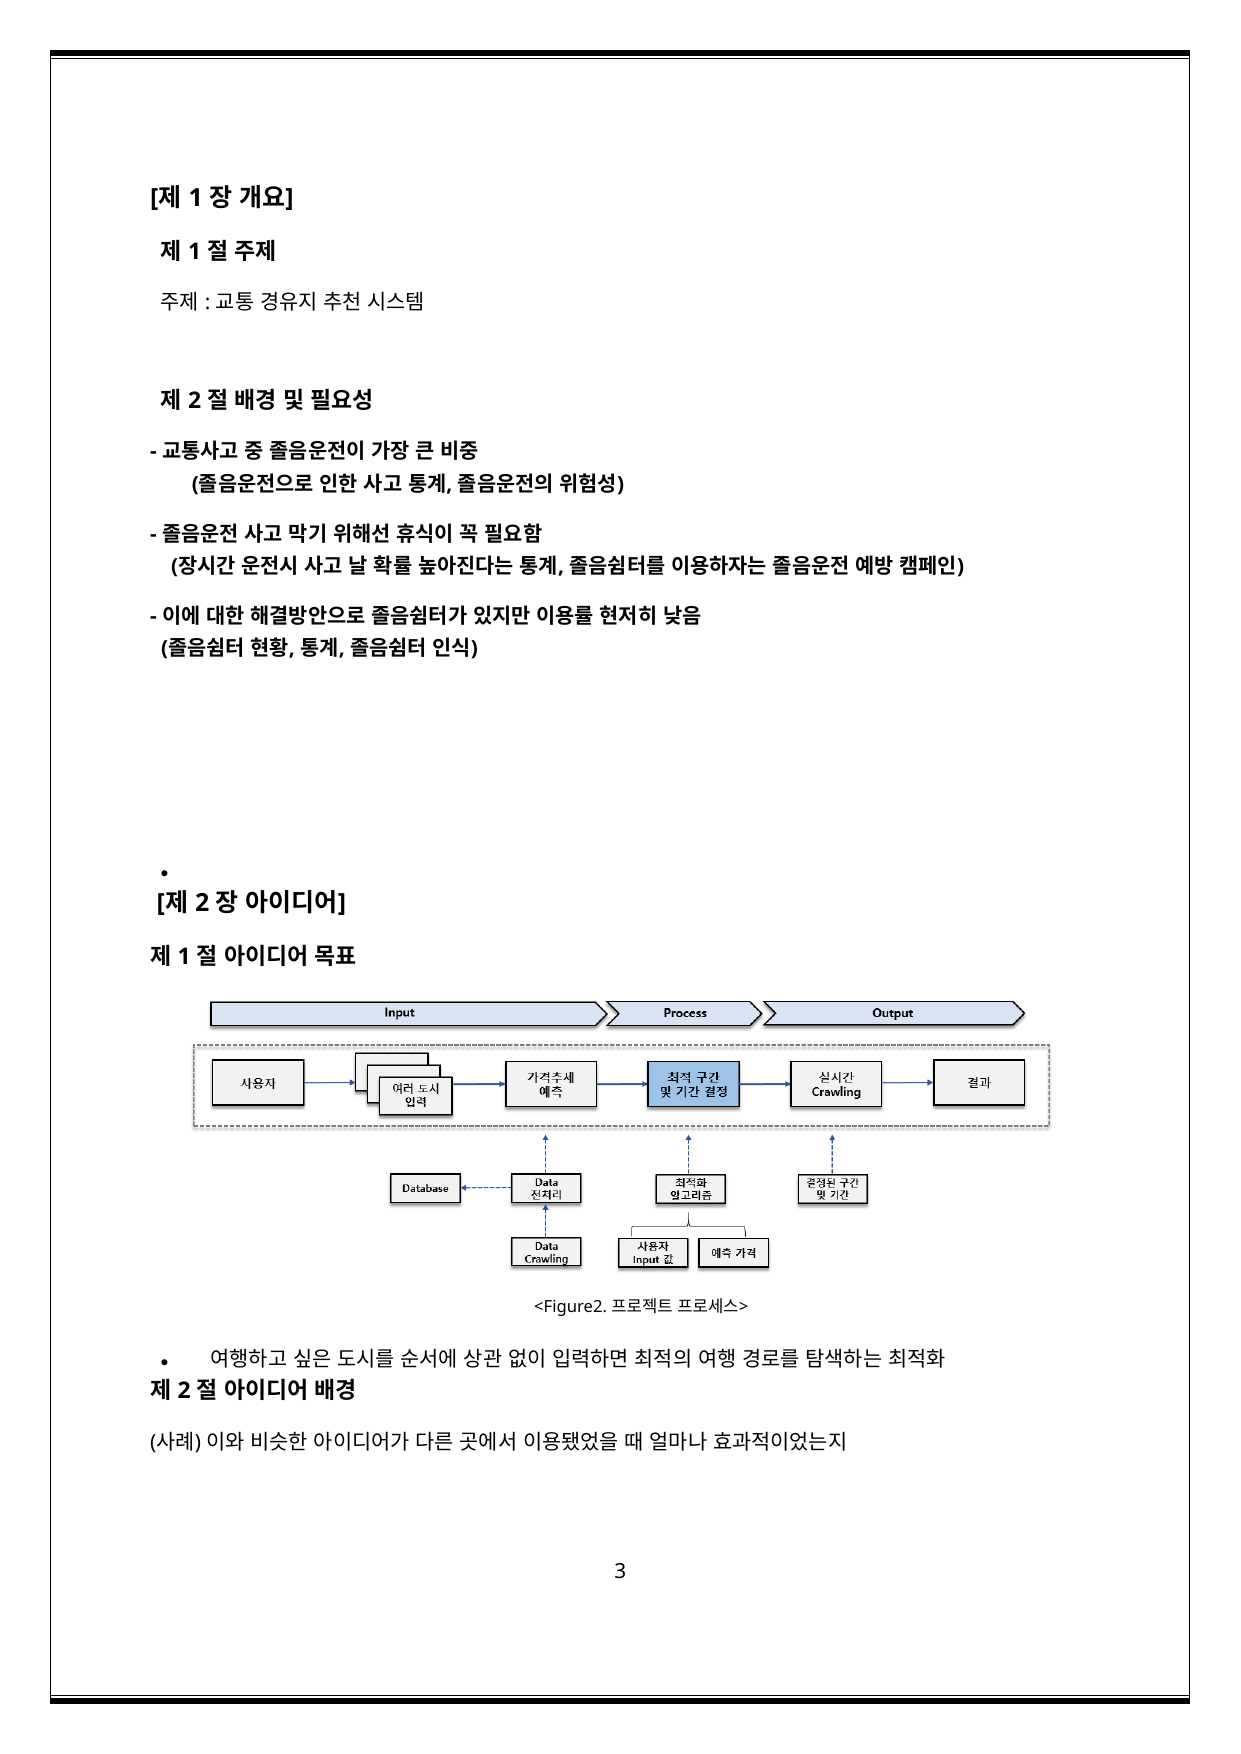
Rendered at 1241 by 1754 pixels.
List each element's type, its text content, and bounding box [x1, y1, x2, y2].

subtitle 제 1 절 아이디어 목표 [150, 938, 1090, 971]
text 주제 : 교통 경유지 추천 시스템 [160, 285, 1090, 316]
subtitle 제 2 절 아이디어 배경 [150, 1372, 1090, 1406]
subtitle 제 1 절 주제 [160, 233, 1090, 266]
subtitle [제 2 장 아이디어] [150, 882, 1090, 919]
text <Figure2. 프로젝트 프로세스> [192, 1293, 1090, 1318]
list 여행하고 싶은 도시를 순서에 상관 없이 입력하면 최적의 여행 경로를 탐색하는 최적화 [160, 1342, 1090, 1372]
subtitle 제 2 절 배경 및 필요성 [160, 382, 1090, 415]
text - 이에 대한 해결방안으로 졸음쉼터가 있지만 이용률 현저히 낮음 (졸음쉼터 현황, 통계, 졸음쉼터 인식) [150, 599, 1090, 662]
text - 교통사고 중 졸음운전이 가장 큰 비중 (졸음운전으로 인한 사고 통계, 졸음운전의 위험성) [150, 435, 1090, 498]
text (사례) 이와 비슷한 아이디어가 다른 곳에서 이용됐었을 때 얼마나 효과적이었는지 [150, 1425, 1090, 1455]
text - 졸음운전 사고 막기 위해선 휴식이 꼭 필요함 (장시간 운전시 사고 날 확률 높아진다는 통계, 졸음쉼터를 이용하자는 졸음운전 예방 캠페인) [150, 517, 1090, 580]
subtitle [제 1 장 개요] [150, 177, 1090, 213]
picture [183, 990, 1057, 1275]
